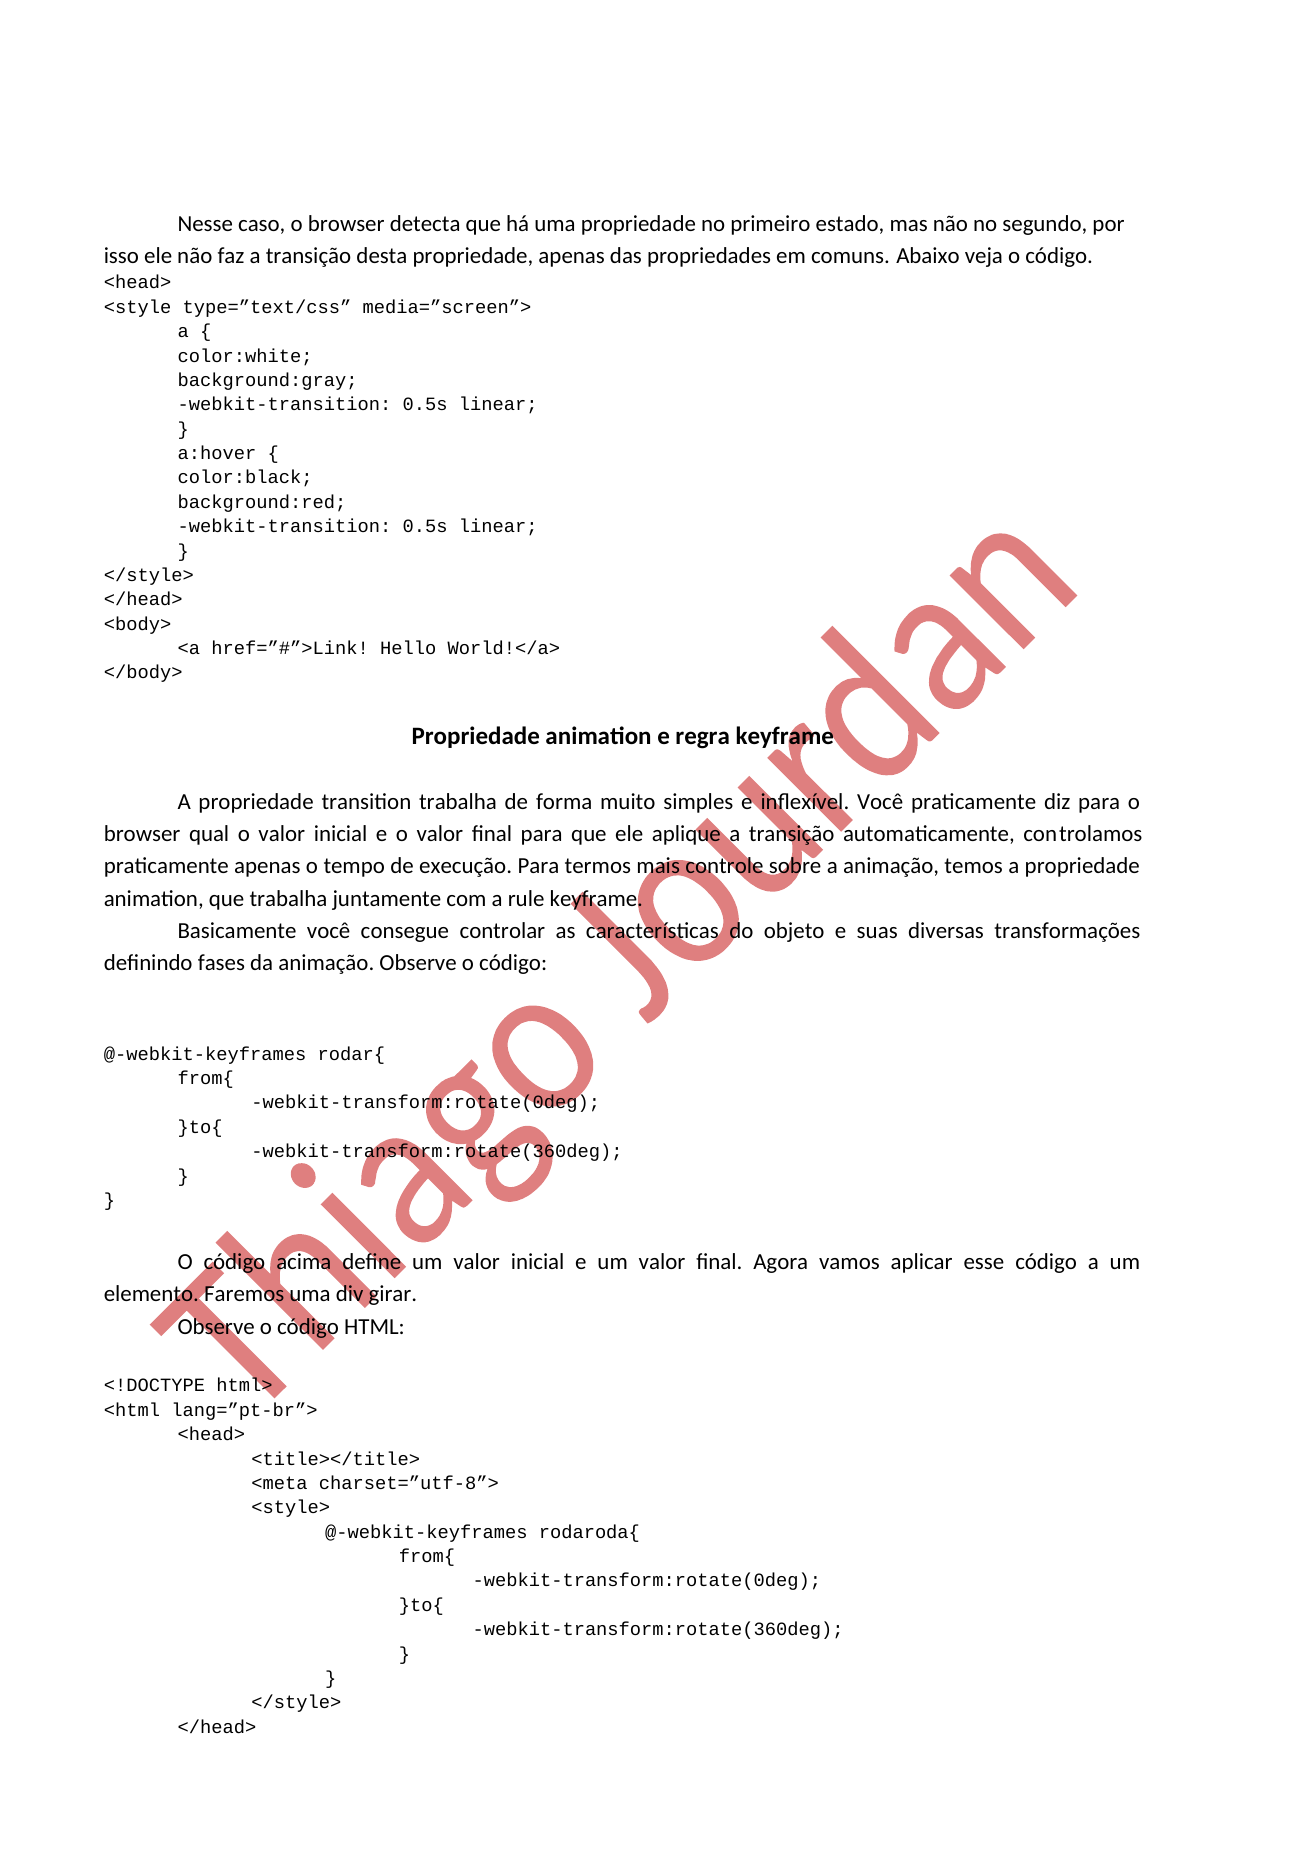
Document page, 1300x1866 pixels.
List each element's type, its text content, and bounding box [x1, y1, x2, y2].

text } [177, 541, 1142, 563]
text <body> [103, 614, 1142, 636]
text color:white; [103, 346, 1142, 368]
text </head> [103, 590, 1142, 611]
text @-webkit-keyframes rodaroda{ [325, 1522, 1142, 1544]
text <head> [177, 1425, 1142, 1446]
text <head> [103, 273, 1142, 294]
text a:hover { [177, 444, 1142, 465]
text O código acima define um valor inicial e um valor final. Agora vamos aplicar esse código a um elemento. Faremos uma div girar. [103, 1247, 1142, 1308]
text color:black; [103, 468, 1142, 489]
text background:red; [103, 493, 1142, 514]
text -webkit-transform:rotate(360deg); [177, 1142, 1142, 1163]
text <style type=”text/css” media=”screen”> [103, 298, 1142, 319]
text }to{ [398, 1596, 1142, 1617]
text } [177, 419, 1142, 441]
text -webkit-transition: 0.5s linear; [103, 517, 1142, 538]
text from{ [177, 1069, 1142, 1090]
text <!DOCTYPE html> [103, 1376, 1142, 1397]
text Propriedade animation e regra keyframe [103, 720, 1142, 750]
text -webkit-transition: 0.5s linear; [103, 395, 1142, 416]
text <title></title> [251, 1449, 1142, 1471]
text -webkit-transform:rotate(360deg); [398, 1620, 1142, 1641]
text background:gray; [103, 371, 1142, 392]
text </head> [177, 1717, 1142, 1739]
text } [325, 1669, 1142, 1690]
text <html lang=”pt-br”> [103, 1401, 1142, 1422]
text <a href=”#”>Link! Hello World!</a> [103, 639, 1142, 660]
text @-webkit-keyframes rodar{ [103, 1044, 1142, 1066]
text </style> [251, 1693, 1142, 1714]
text </body> [103, 663, 1142, 684]
text -webkit-transform:rotate(0deg); [177, 1093, 1142, 1114]
text from{ [398, 1547, 1142, 1568]
text } [398, 1644, 1142, 1666]
text A propriedade transition trabalha de forma muito simples e inflexível. Você praticamente diz para o browser qual o valor inicial e o valor final para que ele aplique a transição automaticamente, controlamos praticamente apenas o tempo de execução. Para termos mais controle sobre a animação, temos a propriedade animation, que trabalha juntamente com a rule keyframe. [103, 787, 1142, 912]
text } [103, 1191, 1142, 1212]
text a { [177, 322, 1142, 343]
text -webkit-transform:rotate(0deg); [398, 1571, 1142, 1592]
text </style> [103, 566, 1142, 587]
text } [177, 1166, 1142, 1188]
text }to{ [177, 1118, 1142, 1139]
text <meta charset=”utf-8”> [251, 1474, 1142, 1495]
text Observe o código HTML: [103, 1312, 1142, 1340]
text <style> [251, 1498, 1142, 1519]
text Basicamente você consegue controlar as características do objeto e suas diversas transformações definindo fases da animação. Observe o código: [103, 916, 1142, 976]
text Nesse caso, o browser detecta que há uma propriedade no primeiro estado, mas não no segundo, por isso ele não faz a transição desta propriedade, apenas das propriedades em comuns. Abaixo veja o código. [103, 209, 1142, 269]
